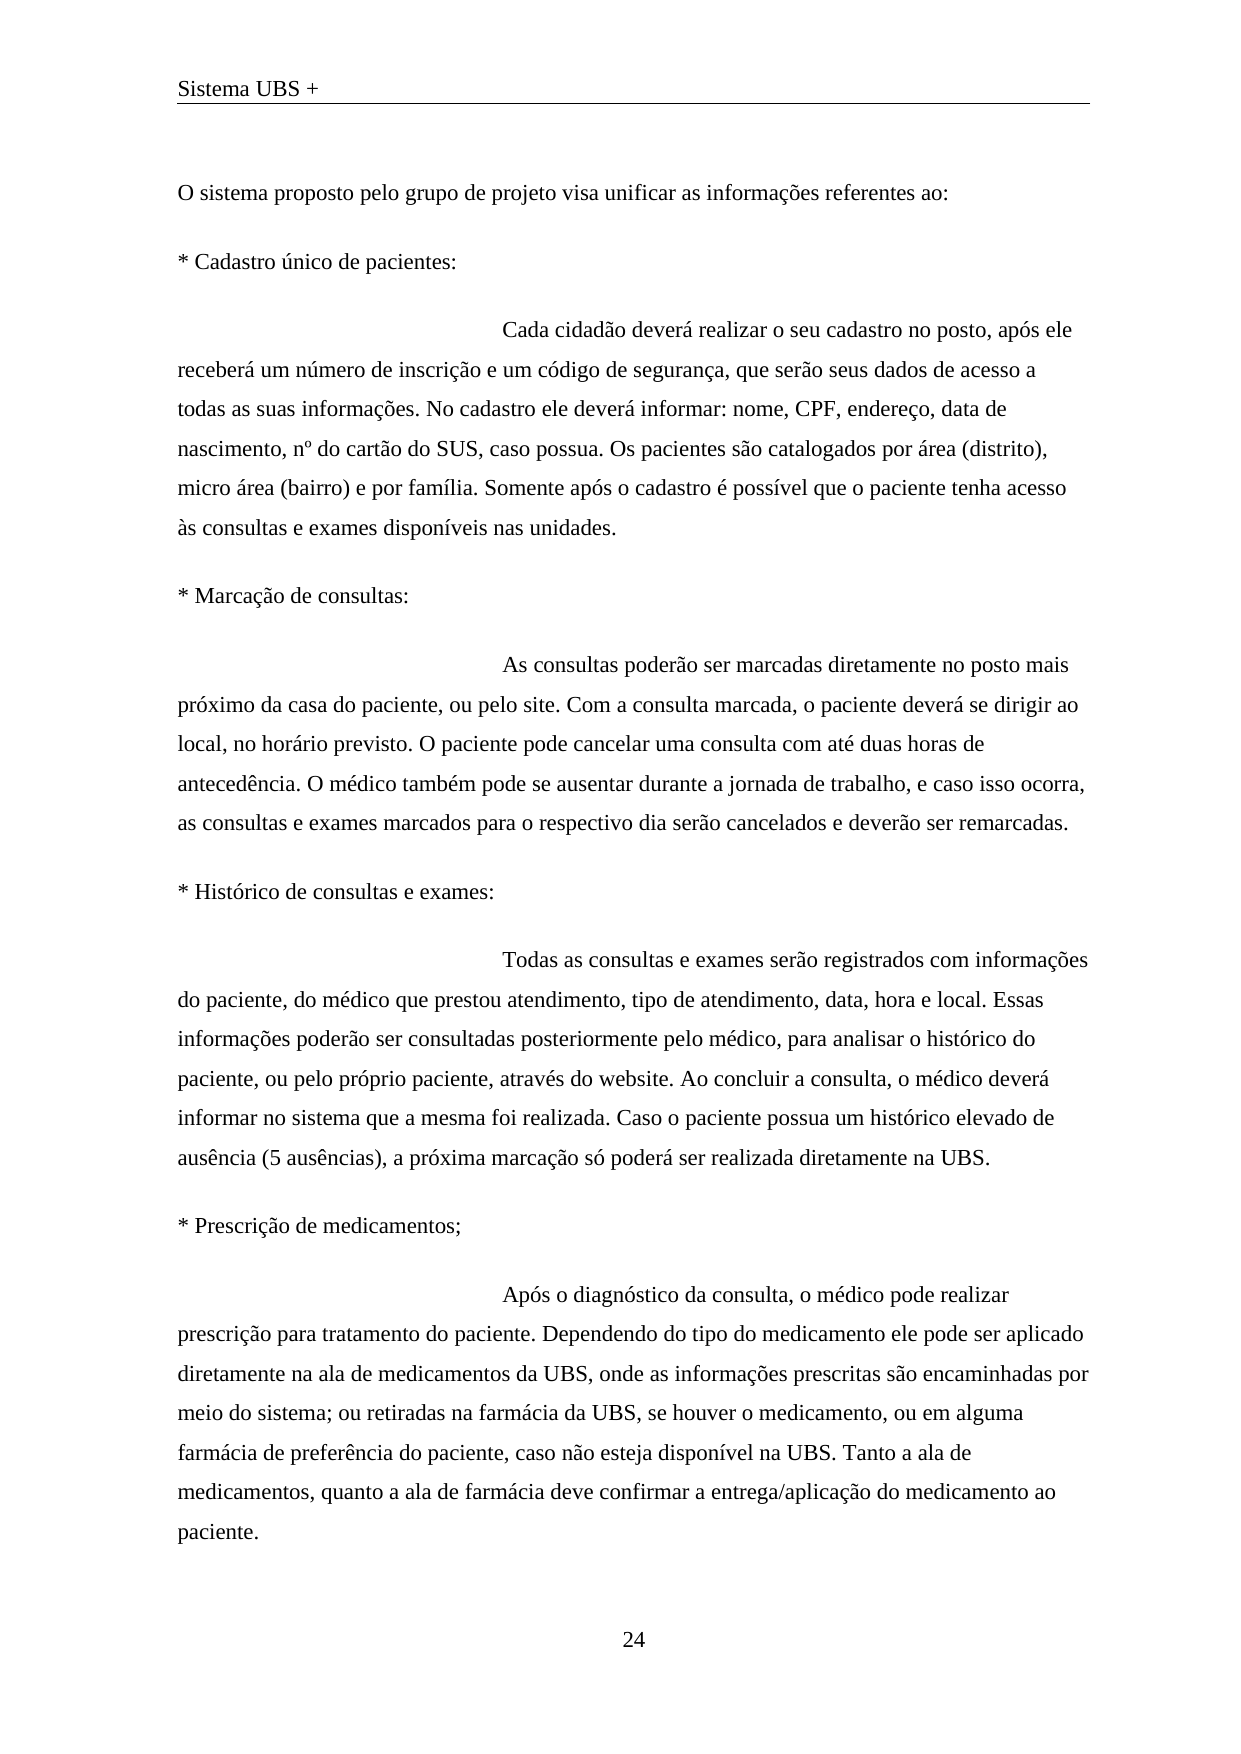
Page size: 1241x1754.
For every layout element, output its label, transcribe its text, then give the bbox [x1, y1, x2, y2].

text * Histórico de consultas e exames: [177, 878, 1090, 904]
text As consultas poderão ser marcadas diretamente no posto mais próximo da casa do paciente, ou pelo site. Com a consulta marcada, o paciente deverá se dirigir ao local, no horário previsto. O paciente pode cancelar uma consulta com até duas horas de antecedência. O médico também pode se ausentar durante a jornada de trabalho, e caso isso ocorra, as consultas e exames marcados para o respectivo dia serão cancelados e deverão ser remarcadas. [177, 651, 1090, 835]
text * Marcação de consultas: [177, 582, 1090, 609]
text Todas as consultas e exames serão registrados com informações do paciente, do médico que prestou atendimento, tipo de atendimento, data, hora e local. Essas informações poderão ser consultadas posteriormente pelo médico, para analisar o histórico do paciente, ou pelo próprio paciente, através do website. Ao concluir a consulta, o médico deverá informar no sistema que a mesma foi realizada. Caso o paciente possua um histórico elevado de ausência (5 ausências), a próxima marcação só poderá ser realizada diretamente na UBS. [177, 946, 1090, 1170]
text O sistema proposto pelo grupo de projeto visa unificar as informações referentes ao: [177, 179, 1090, 206]
text * Cadastro único de pacientes: [177, 248, 1090, 274]
text Após o diagnóstico da consulta, o médico pode realizar prescrição para tratamento do paciente. Dependendo do tipo do medicamento ele pode ser aplicado diretamente na ala de medicamentos da UBS, onde as informações prescritas são encaminhadas por meio do sistema; ou retiradas na farmácia da UBS, se houver o medicamento, ou em alguma farmácia de preferência do paciente, caso não esteja disponível na UBS. Tanto a ala de medicamentos, quanto a ala de farmácia deve confirmar a entrega/aplicação do medicamento ao paciente. [177, 1281, 1090, 1544]
text * Prescrição de medicamentos; [177, 1212, 1090, 1239]
text Cada cidadão deverá realizar o seu cadastro no posto, após ele receberá um número de inscrição e um código de segurança, que serão seus dados de acesso a todas as suas informações. No cadastro ele deverá informar: nome, CPF, endereço, data de nascimento, nº do cartão do SUS, caso possua. Os pacientes são catalogados por área (distrito), micro área (bairro) e por família. Somente após o cadastro é possível que o paciente tenha acesso às consultas e exames disponíveis nas unidades. [177, 316, 1090, 540]
